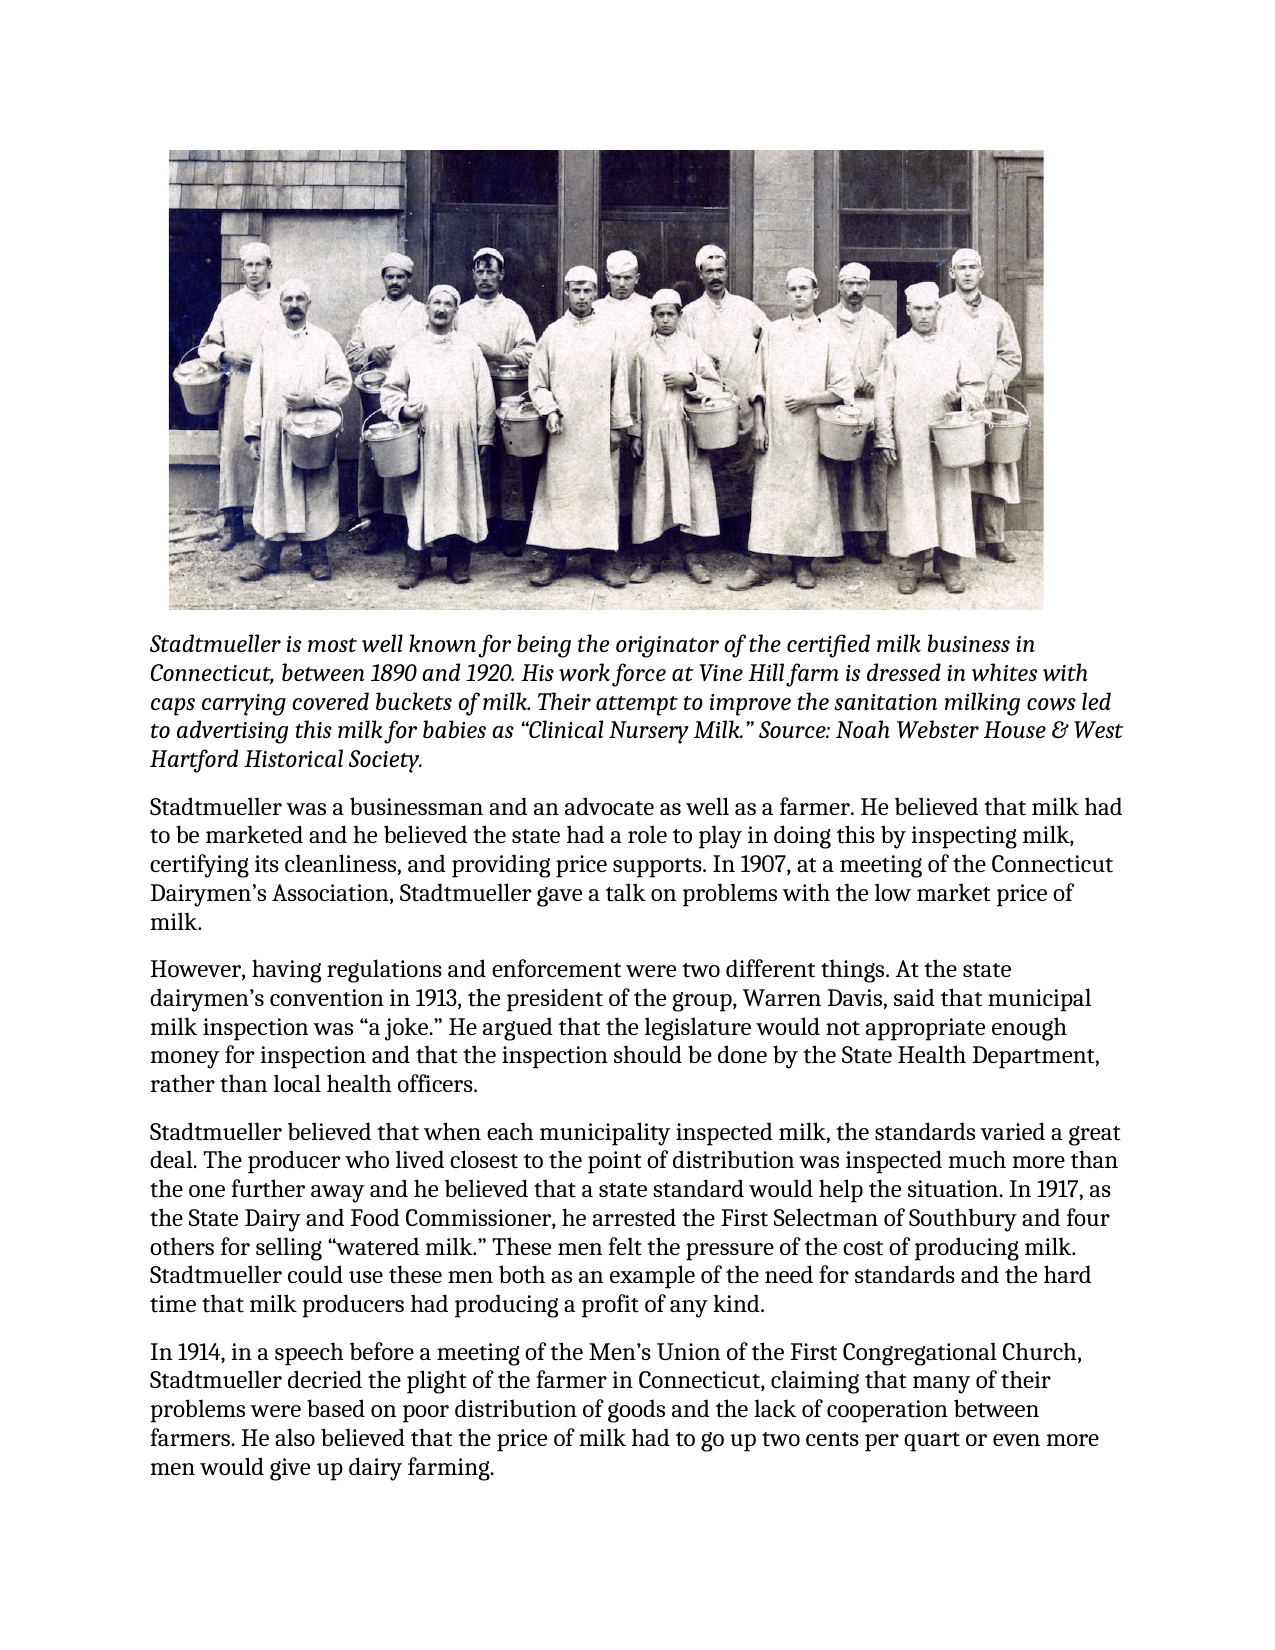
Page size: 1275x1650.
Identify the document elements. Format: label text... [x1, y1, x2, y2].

text However, having regulations and enforcement were two different things. At the state dairymen’s convention in 1913, the president of the group, Warren Davis, said that municipal milk inspection was “a joke.” He argued that the legislature would not appropriate enough money for inspection and that the inspection should be done by the State Health Department, rather than local health officers. [150, 955, 1125, 1099]
text Stadtmueller was a businessman and an advocate as well as a farmer. He believed that milk had to be marketed and he believed the state had a role to play in doing this by inspecting milk, certifying its cleanliness, and providing price supports. In 1907, at a meeting of the Connecticut Dairymen’s Association, Stadtmueller gave a talk on problems with the low market price of milk. [150, 793, 1125, 936]
text Stadtmueller is most well known for being the originator of the certified milk business in Connecticut, between 1890 and 1920. His work force at Vine Hill farm is dressed in whites with caps carrying covered buckets of milk. Their attempt to improve the sanitation milking cows led to advertising this milk for babies as “Clinical Nursery Milk.” Source: Noah Webster House & West Hartford Historical Society. [150, 630, 1125, 774]
text Stadtmueller believed that when each municipality inspected milk, the standards varied a great deal. The producer who lived closest to the point of distribution was inspected much more than the one further away and he believed that a state standard would help the situation. In 1917, as the State Dairy and Food Commissioner, he arrested the First Selectman of Southbury and four others for selling “watered milk.” These men felt the pressure of the cost of producing milk. Stadtmueller could use these men both as an example of the need for standards and the hard time that milk producers had producing a profit of any kind. [150, 1118, 1125, 1319]
text In 1914, in a speech before a meeting of the Men’s Union of the First Congregational Church, Stadtmueller decried the plight of the farmer in Connecticut, claiming that many of their problems were based on poor distribution of goods and the lack of cooperation between farmers. He also believed that the price of milk had to go up two cents per quart or even more men would give up dairy farming. [150, 1338, 1125, 1481]
picture [168, 150, 1044, 610]
